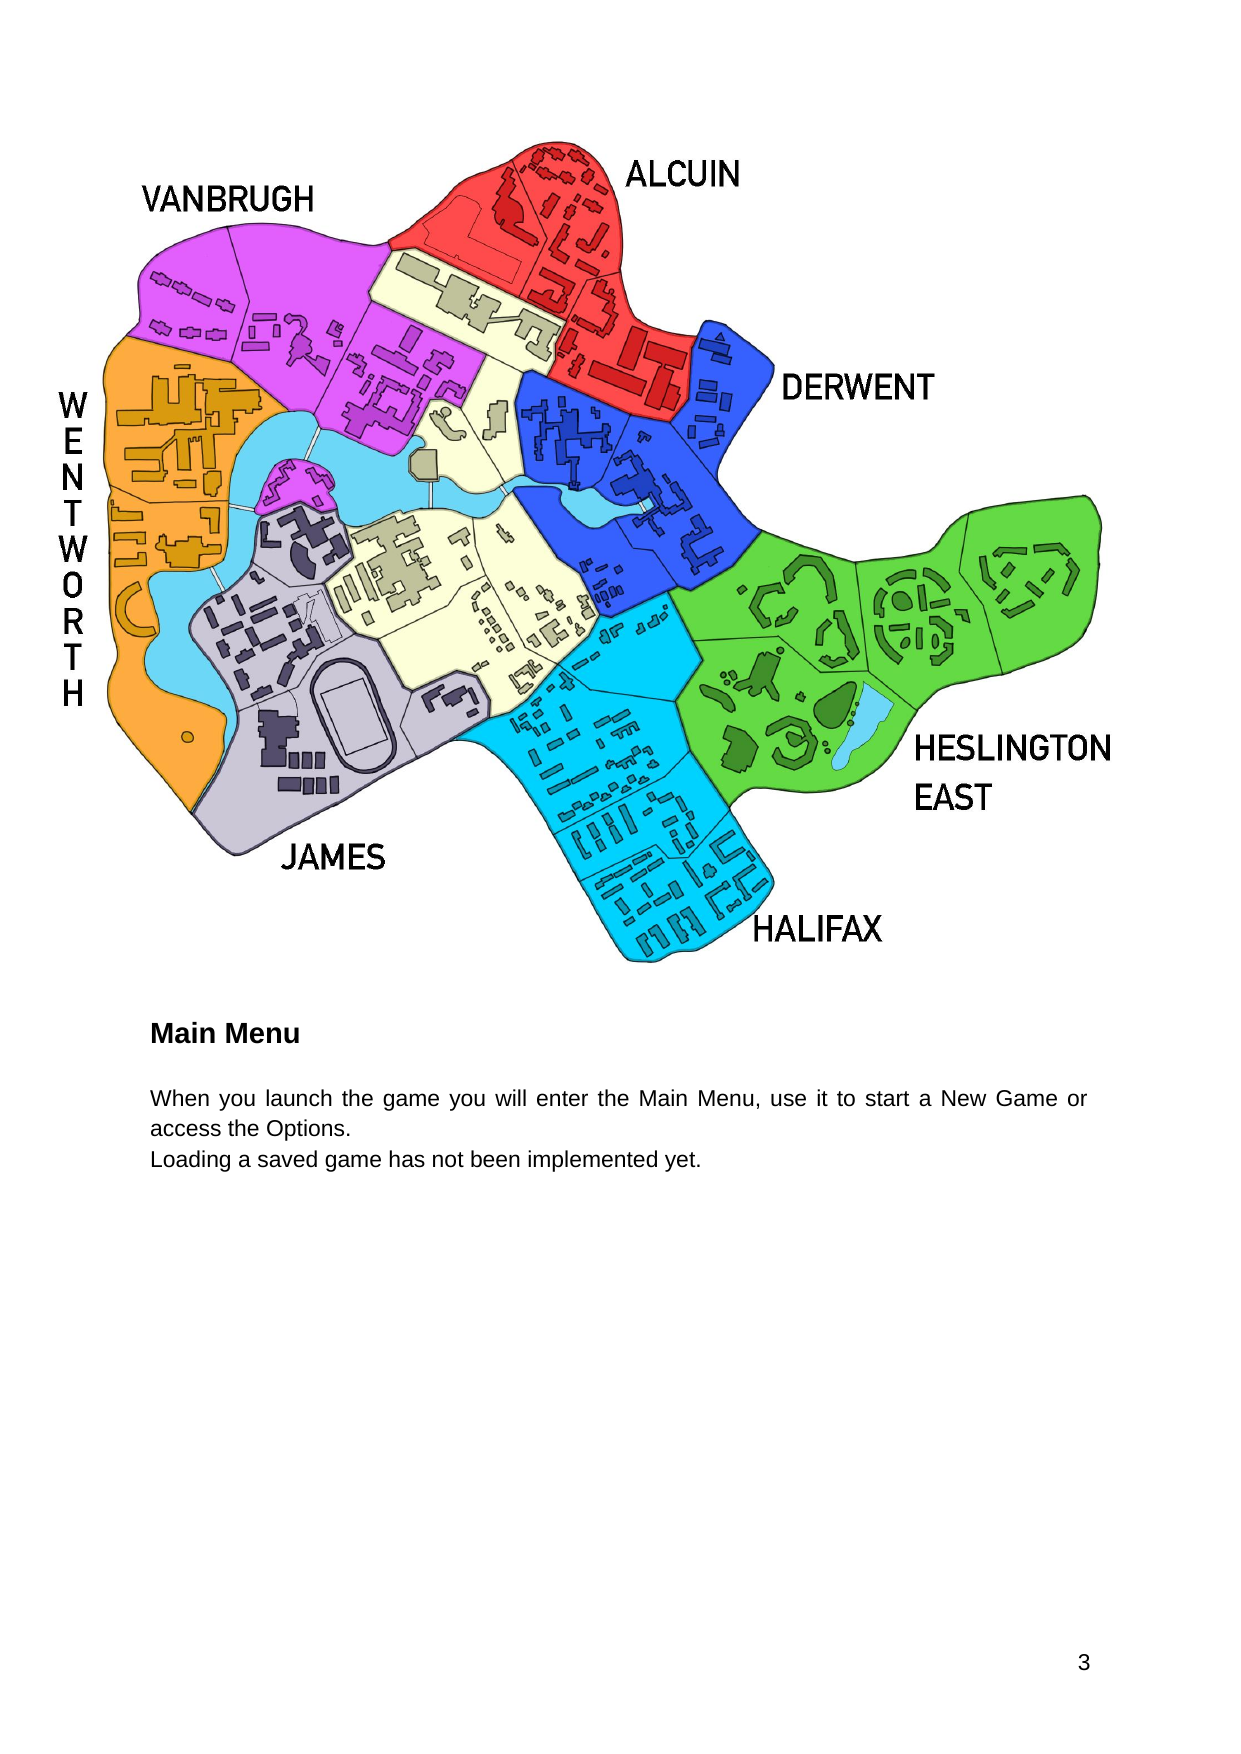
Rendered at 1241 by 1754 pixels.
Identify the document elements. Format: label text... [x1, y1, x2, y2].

text Main Menu [150, 1016, 1090, 1050]
text Loading a saved game has not been implemented yet. [150, 1146, 1090, 1172]
picture [43, 119, 1161, 964]
text When you launch the game you will enter the Main Menu, use it to start a New Game or access the Options. [150, 1085, 1090, 1142]
